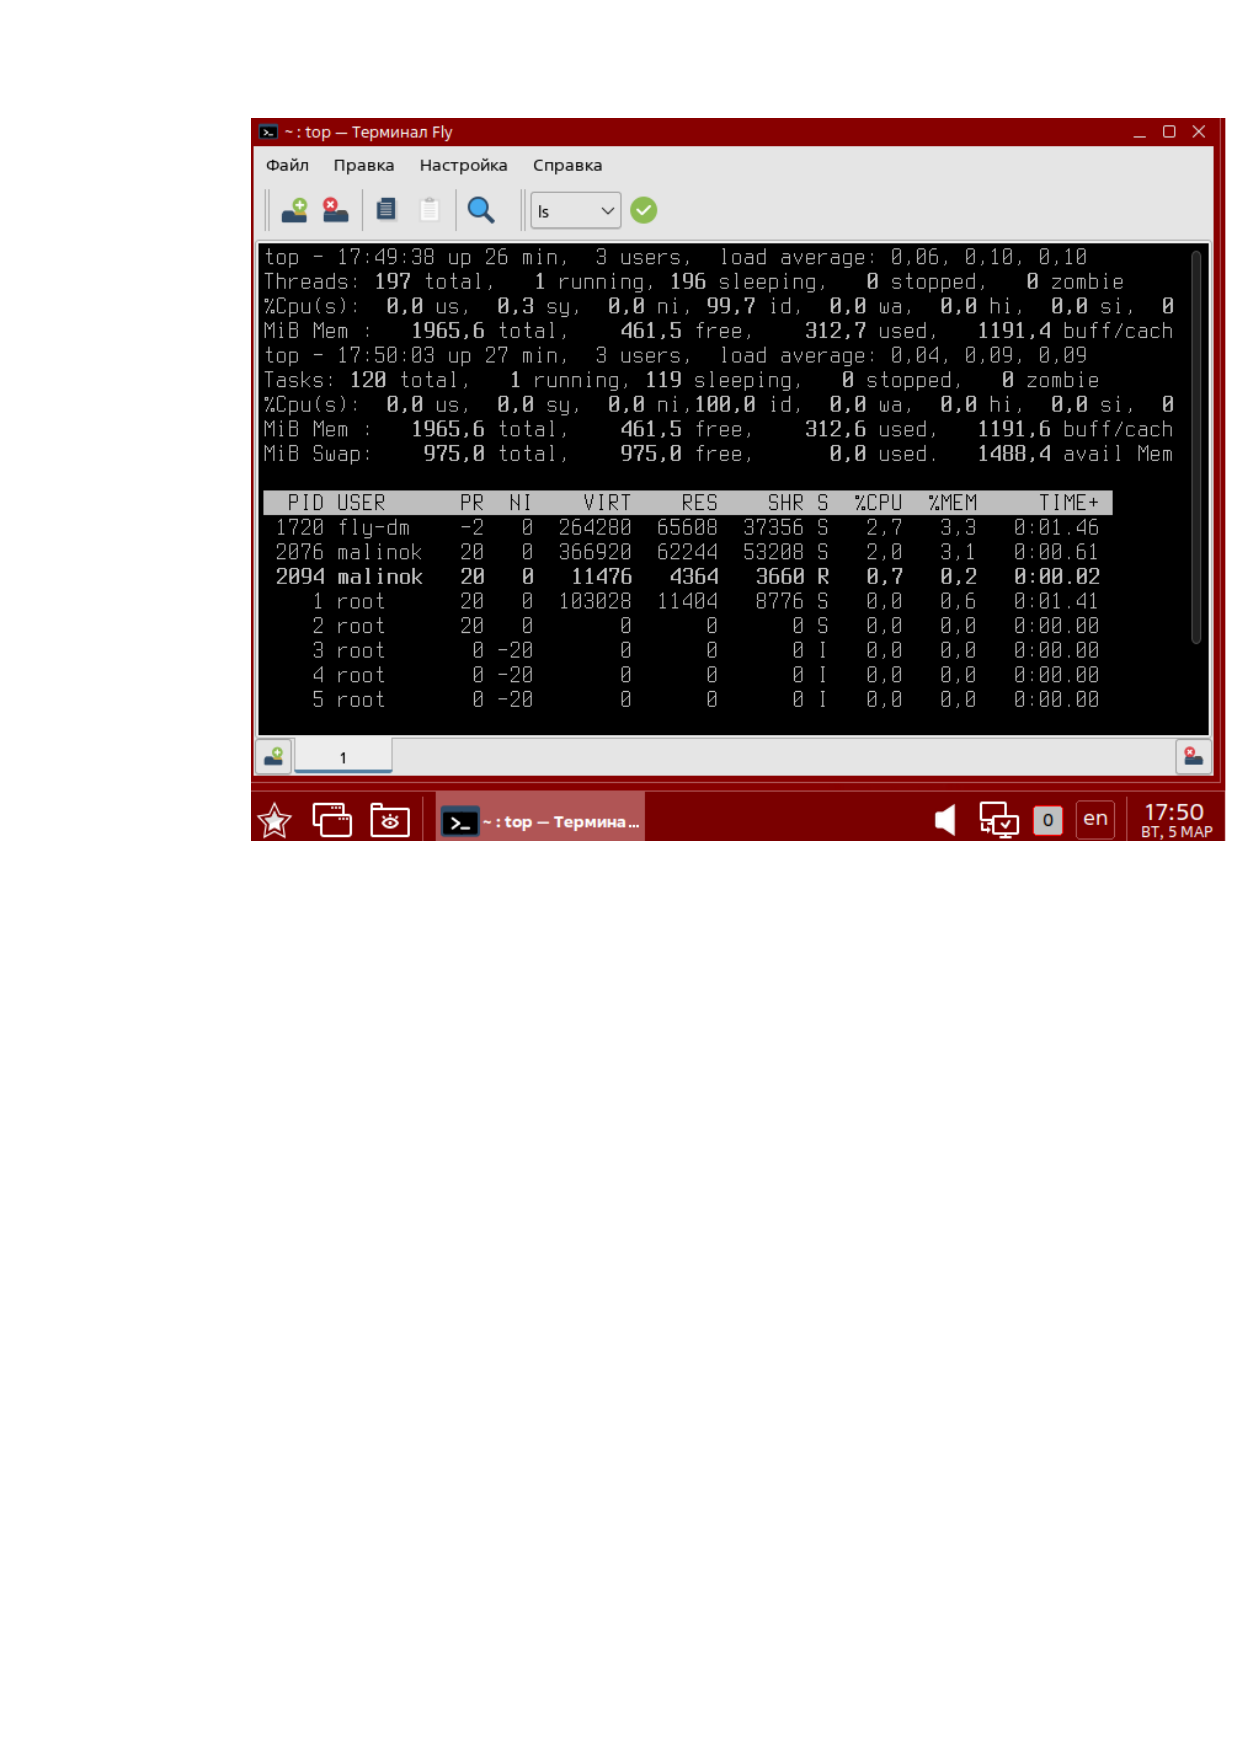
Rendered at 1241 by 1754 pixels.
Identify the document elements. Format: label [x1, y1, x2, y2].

picture [251, 118, 1226, 841]
